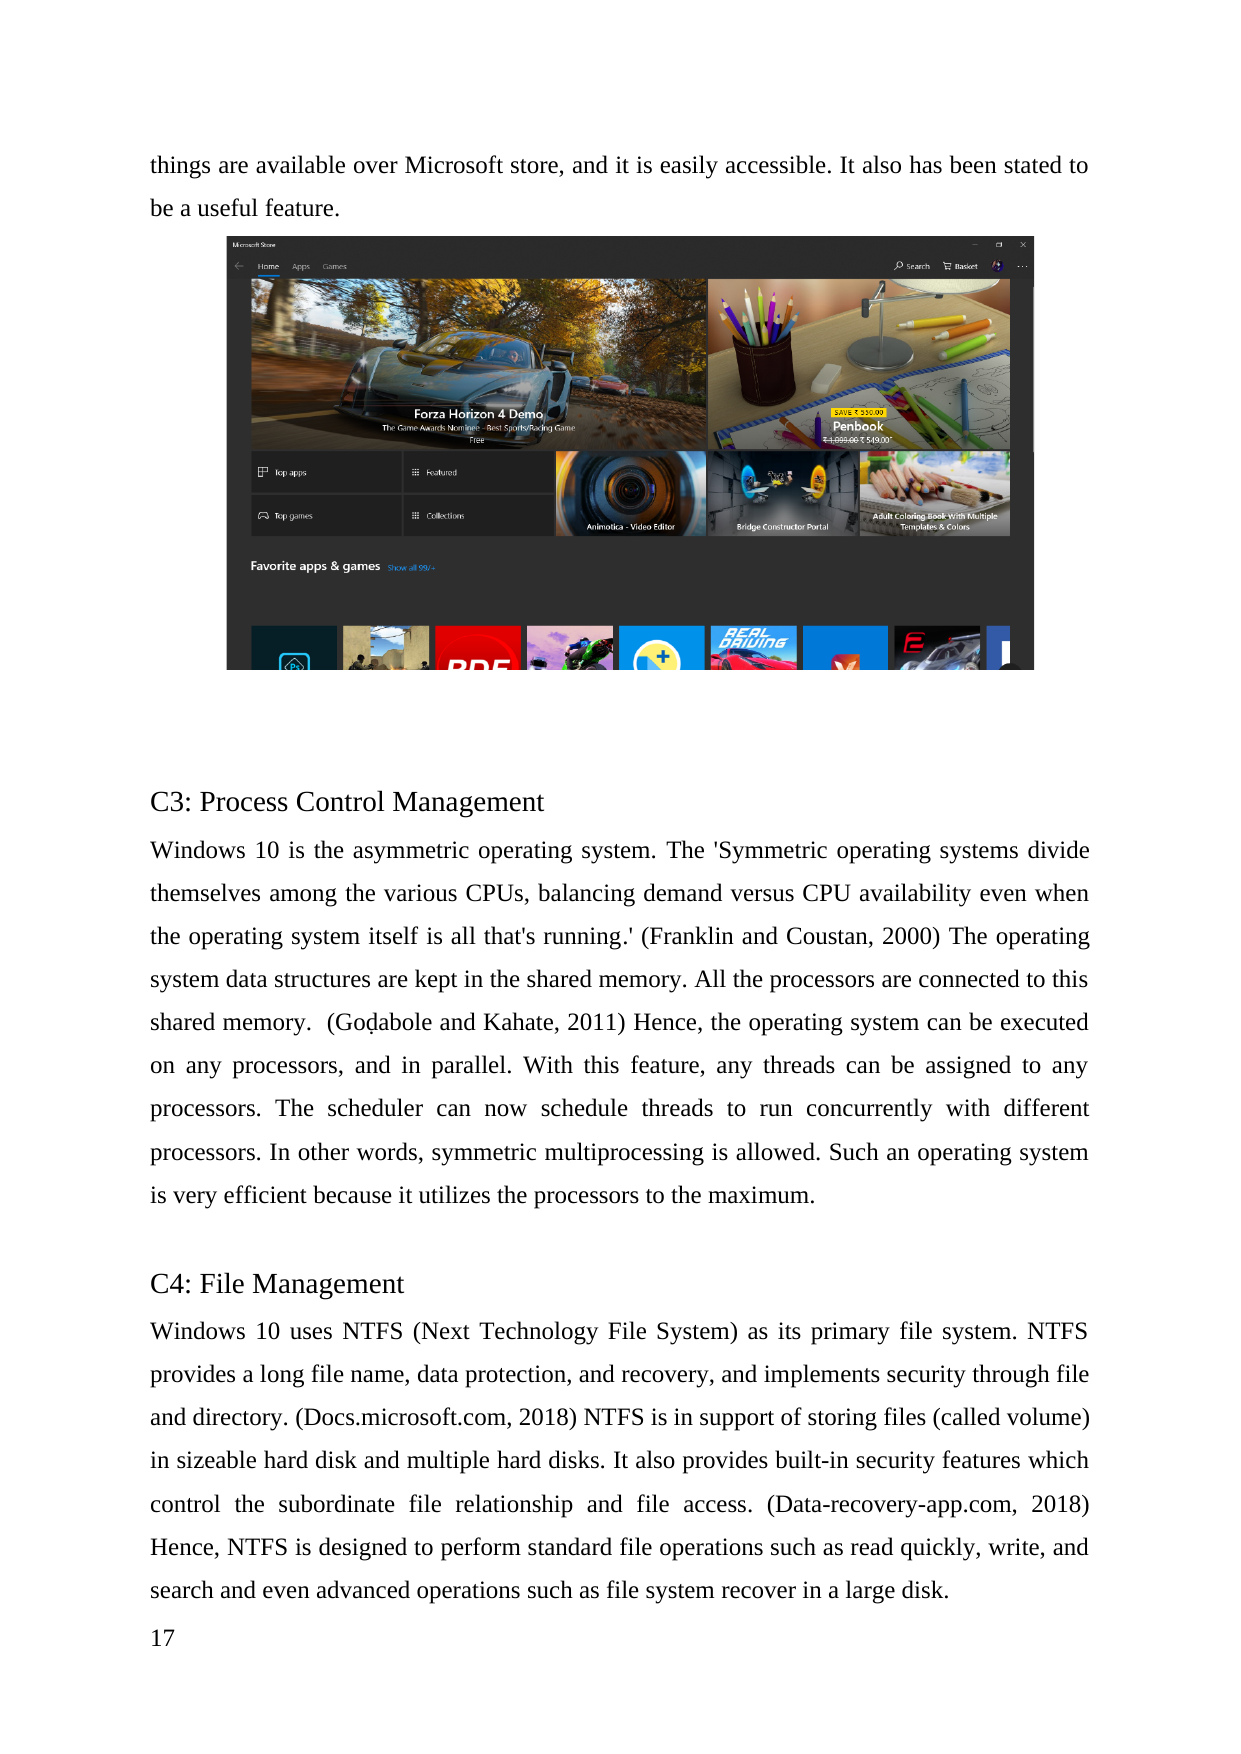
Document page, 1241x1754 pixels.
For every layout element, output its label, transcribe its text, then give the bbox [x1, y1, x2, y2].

picture [226, 236, 1035, 670]
subtitle C3: Process Control Management [150, 784, 1090, 818]
text Windows 10 uses NTFS (Next Technology File System) as its primary file system. NTFS provides a long file name, data protection, and recovery, and implements security through file and directory. (Docs.microsoft.com, 2018) NTFS is in support of storing files (called volume) in sizeable hard disk and multiple hard disks. It also provides built-in security features which control the subordinate file relationship and file access. (Data-recovery-app.com, 2018) Hence, NTFS is designed to perform standard file operations such as read quickly, write, and search and even advanced operations such as file system recover in a large disk. [150, 1316, 1090, 1604]
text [150, 150, 1090, 222]
subtitle C4: File Management [150, 1266, 1090, 1299]
text Windows 10 is the asymmetric operating system. The 'Symmetric operating systems divide themselves among the various CPUs, balancing demand versus CPU availability even when the operating system itself is all that's running.' (Franklin and Coustan, 2000) The operating system data structures are kept in the shared memory. All the processors are connected to this shared memory. (Goḍabole and Kahate, 2011) Hence, the operating system can be executed on any processors, and in parallel. With this feature, any threads can be assigned to any processors. The scheduler can now schedule threads to run concurrently with different processors. In other words, symmetric multiprocessing is allowed. Such an operating system is very efficient because it utilizes the processors to the maximum. [150, 835, 1090, 1208]
